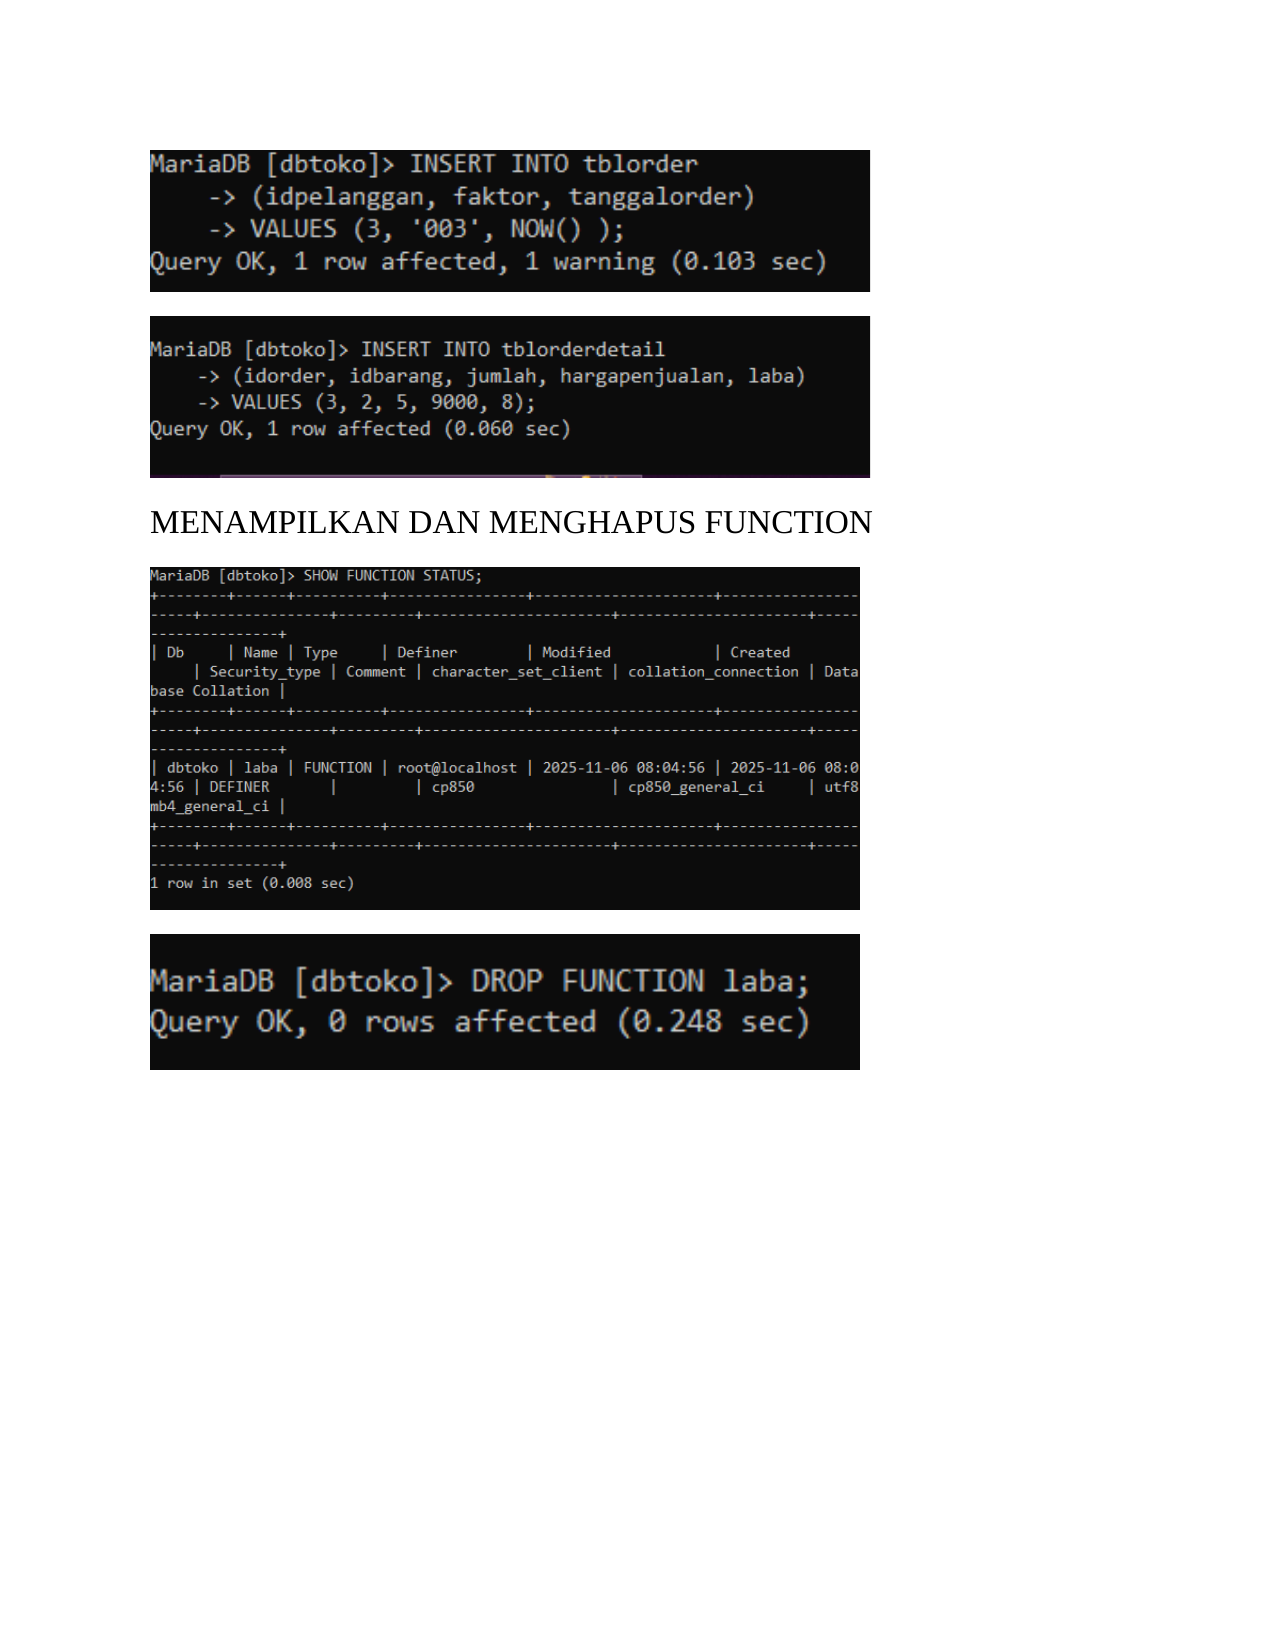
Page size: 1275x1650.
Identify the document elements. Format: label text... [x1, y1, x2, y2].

picture [150, 316, 871, 478]
picture [150, 934, 860, 1070]
text MENAMPILKAN DAN MENGHAPUS FUNCTION [150, 502, 1125, 541]
picture [150, 150, 871, 292]
picture [150, 567, 860, 910]
